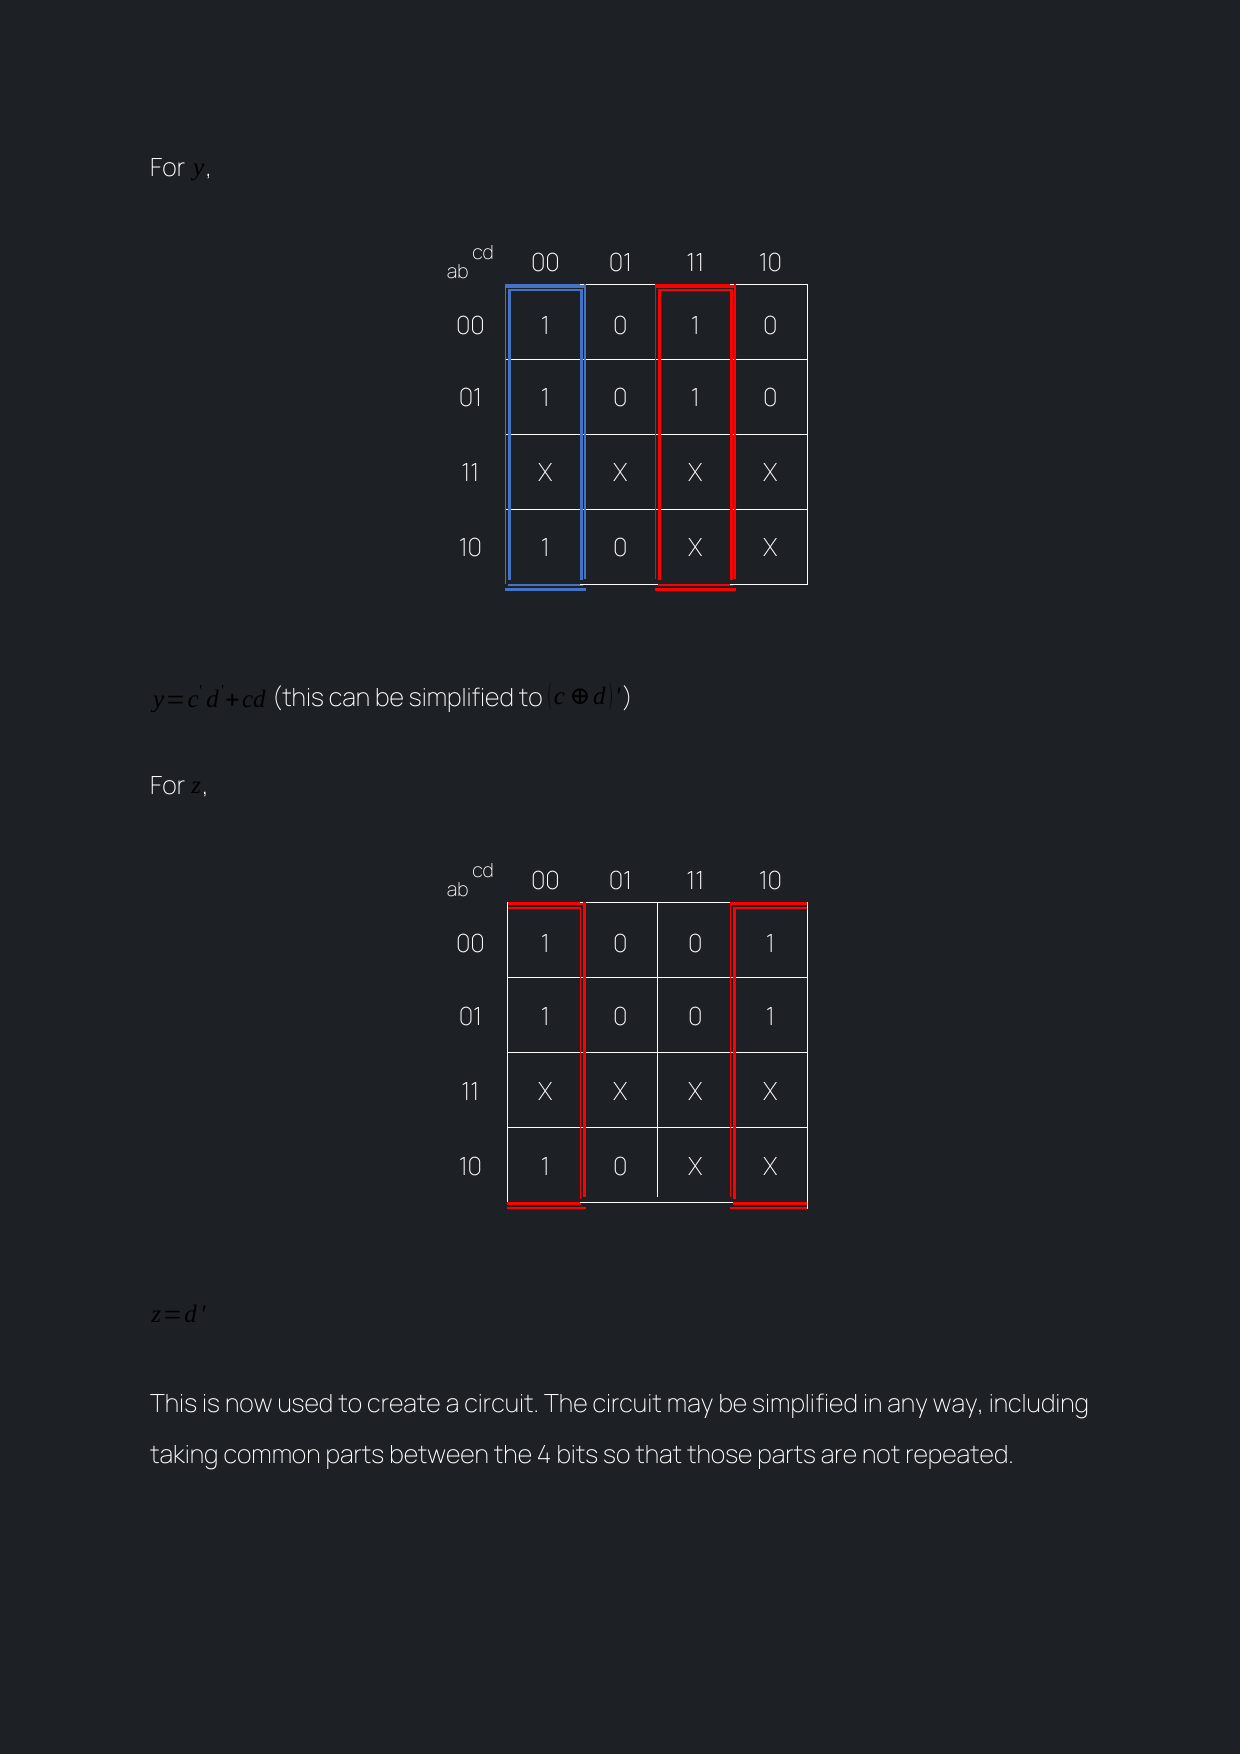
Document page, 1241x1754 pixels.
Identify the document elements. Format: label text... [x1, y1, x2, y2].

table_cell X [736, 435, 807, 509]
table_cell 1 [511, 291, 580, 359]
table_cell 01 [433, 359, 505, 434]
table_cell 10 [433, 509, 505, 584]
table_cell 0 [658, 978, 730, 1052]
table_header ab cd [433, 239, 508, 284]
table_cell X [586, 435, 655, 509]
table_header 11 [658, 239, 733, 284]
table_cell 00 [433, 284, 505, 359]
table_cell 1 [508, 1128, 583, 1202]
table_header 11 [658, 857, 733, 902]
table_header 10 [733, 239, 808, 284]
table_cell 1 [508, 978, 580, 1052]
table_cell X [733, 510, 807, 584]
table_cell 0 [586, 903, 657, 977]
table_cell 00 [433, 902, 507, 977]
table_cell 1 [661, 291, 730, 359]
table_cell X [736, 1053, 807, 1127]
table_cell X [658, 1053, 730, 1127]
text This is now used to create a circuit. The circuit may be simplified in any way, including taking common parts between the 4 bits so that those parts are not repeated. [150, 1386, 1090, 1471]
table_cell 0 [736, 360, 807, 434]
table_cell X [511, 435, 580, 509]
table_cell 0 [583, 1128, 658, 1202]
table_header 01 [583, 857, 658, 902]
text For , [150, 768, 1090, 802]
table_cell 01 [433, 977, 507, 1052]
table_cell 0 [583, 510, 658, 584]
table_cell X [586, 1053, 657, 1127]
table_cell X [661, 435, 730, 509]
table_cell 0 [586, 978, 657, 1052]
table_cell 1 [661, 360, 730, 434]
table_header 00 [508, 239, 583, 284]
table_cell 0 [586, 360, 655, 434]
table_cell 10 [433, 1127, 507, 1202]
table_cell 1 [508, 909, 580, 977]
table_cell 11 [433, 1052, 507, 1127]
table_header 10 [733, 857, 808, 902]
text (this can be simplified to ) [150, 679, 1090, 713]
table_cell X [508, 1053, 580, 1127]
table_cell X [733, 1128, 807, 1202]
table_cell 1 [508, 510, 583, 584]
table_cell 1 [736, 978, 807, 1052]
table_header 01 [583, 239, 658, 284]
table_cell 1 [511, 360, 580, 434]
table_cell 1 [736, 909, 807, 977]
table_cell 0 [736, 285, 807, 359]
table_header 00 [508, 857, 583, 902]
table_cell X [658, 510, 733, 584]
table_cell 11 [433, 434, 505, 509]
table_cell 0 [586, 285, 655, 359]
text For , [150, 150, 1090, 184]
table_header ab cd [433, 857, 508, 902]
table_cell X [658, 1128, 733, 1202]
table_cell 0 [658, 903, 730, 977]
